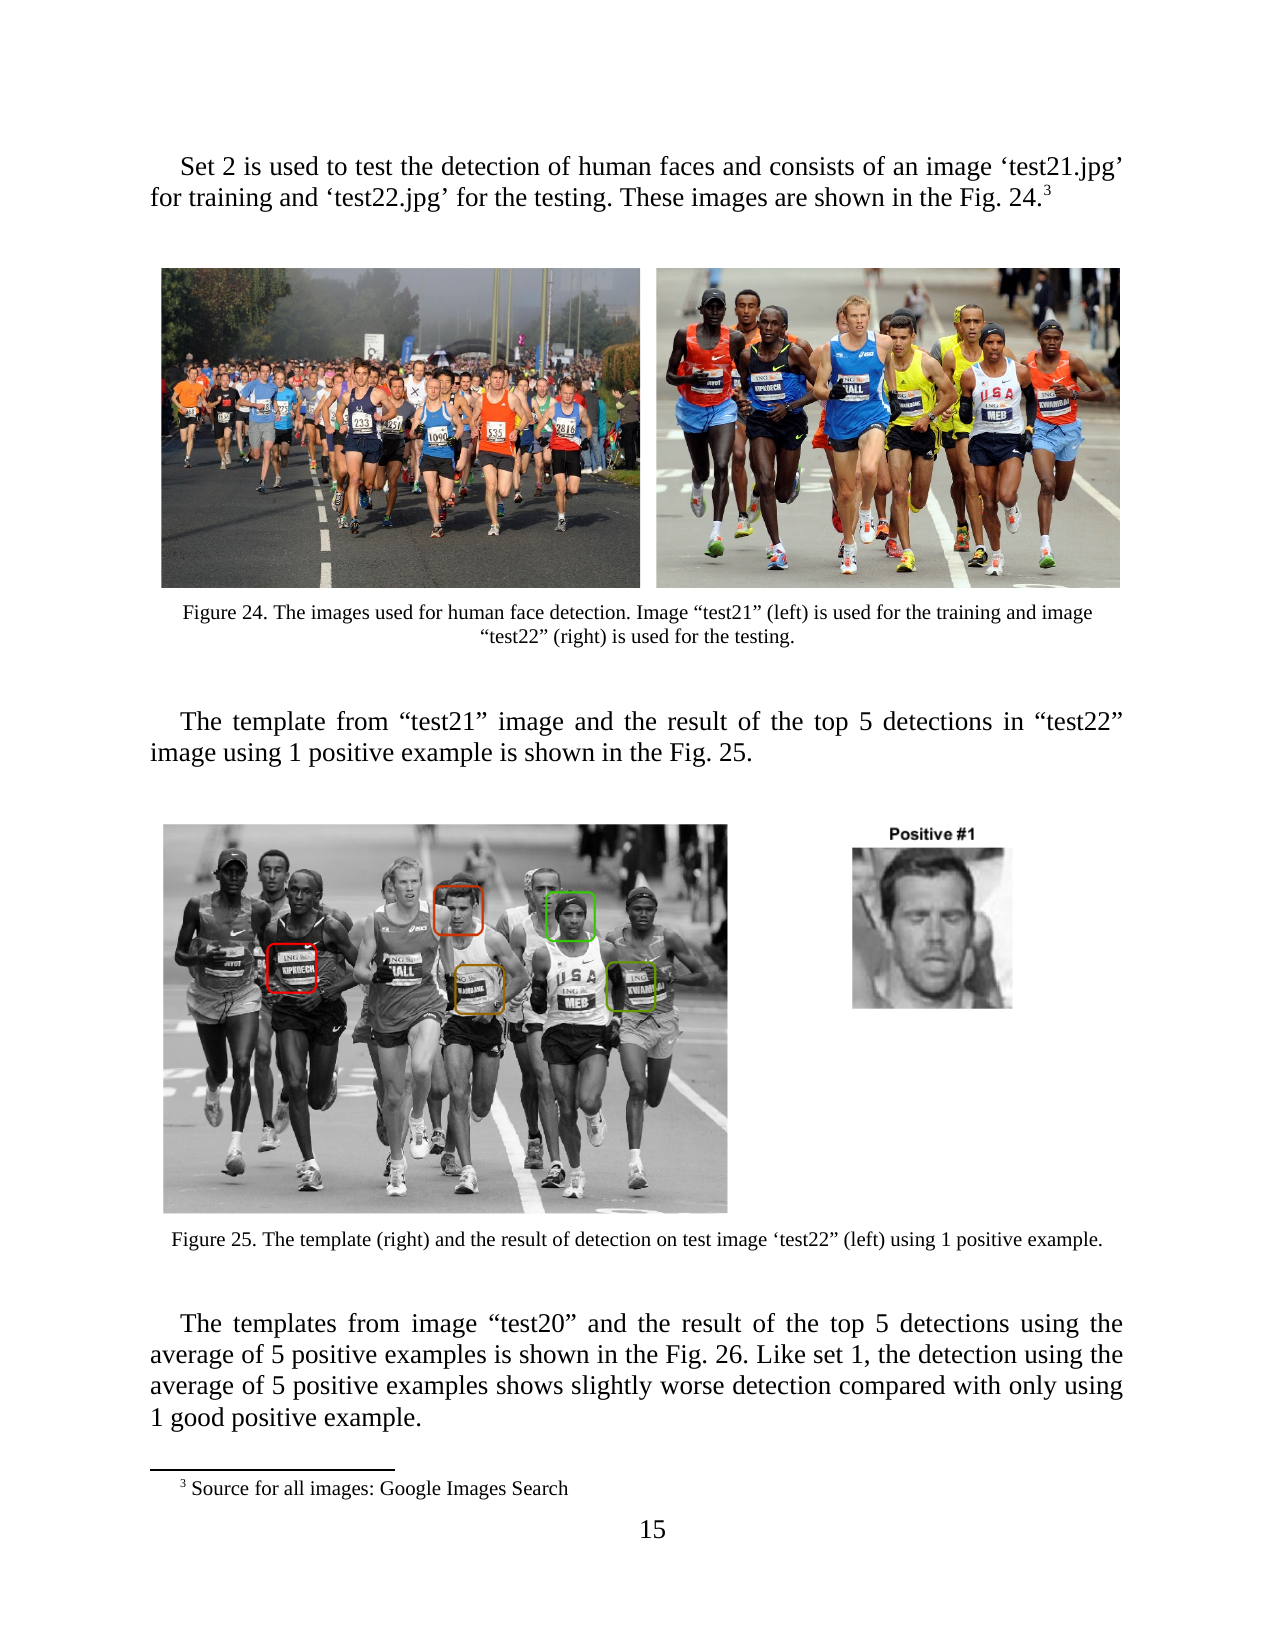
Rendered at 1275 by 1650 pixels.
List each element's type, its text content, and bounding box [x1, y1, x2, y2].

text Set 2 is used to test the detection of human faces and consists of an image ‘test21.jpg’ for training and ‘test22.jpg’ for the testing. These images are shown in the Fig. 24. [150, 150, 1125, 212]
picture [849, 823, 1017, 1011]
text Figure 25. The template (right) and the result of detection on test image ‘test22” (left) using 1 positive example. [150, 1227, 1125, 1251]
table_header [150, 823, 741, 1227]
text The templates from image “test20” and the result of the top 5 detections using the average of 5 positive examples is shown in the Fig. 26. Like set 1, the detection using the average of 5 positive examples shows slightly worse detection compared with only using 1 good positive example. [150, 1307, 1125, 1432]
picture [656, 268, 1120, 588]
table_header [741, 823, 1125, 1227]
table_header [150, 269, 645, 600]
text Figure 24. The images used for human face detection. Image “test21” (left) is used for the training and image “test22” (right) is used for the testing. [150, 600, 1125, 648]
table_header [645, 269, 1125, 600]
picture [161, 823, 729, 1215]
text The template from “test21” image and the result of the top 5 detections in “test22” image using 1 positive example is shown in the Fig. 25. [150, 704, 1125, 767]
picture [161, 268, 641, 588]
